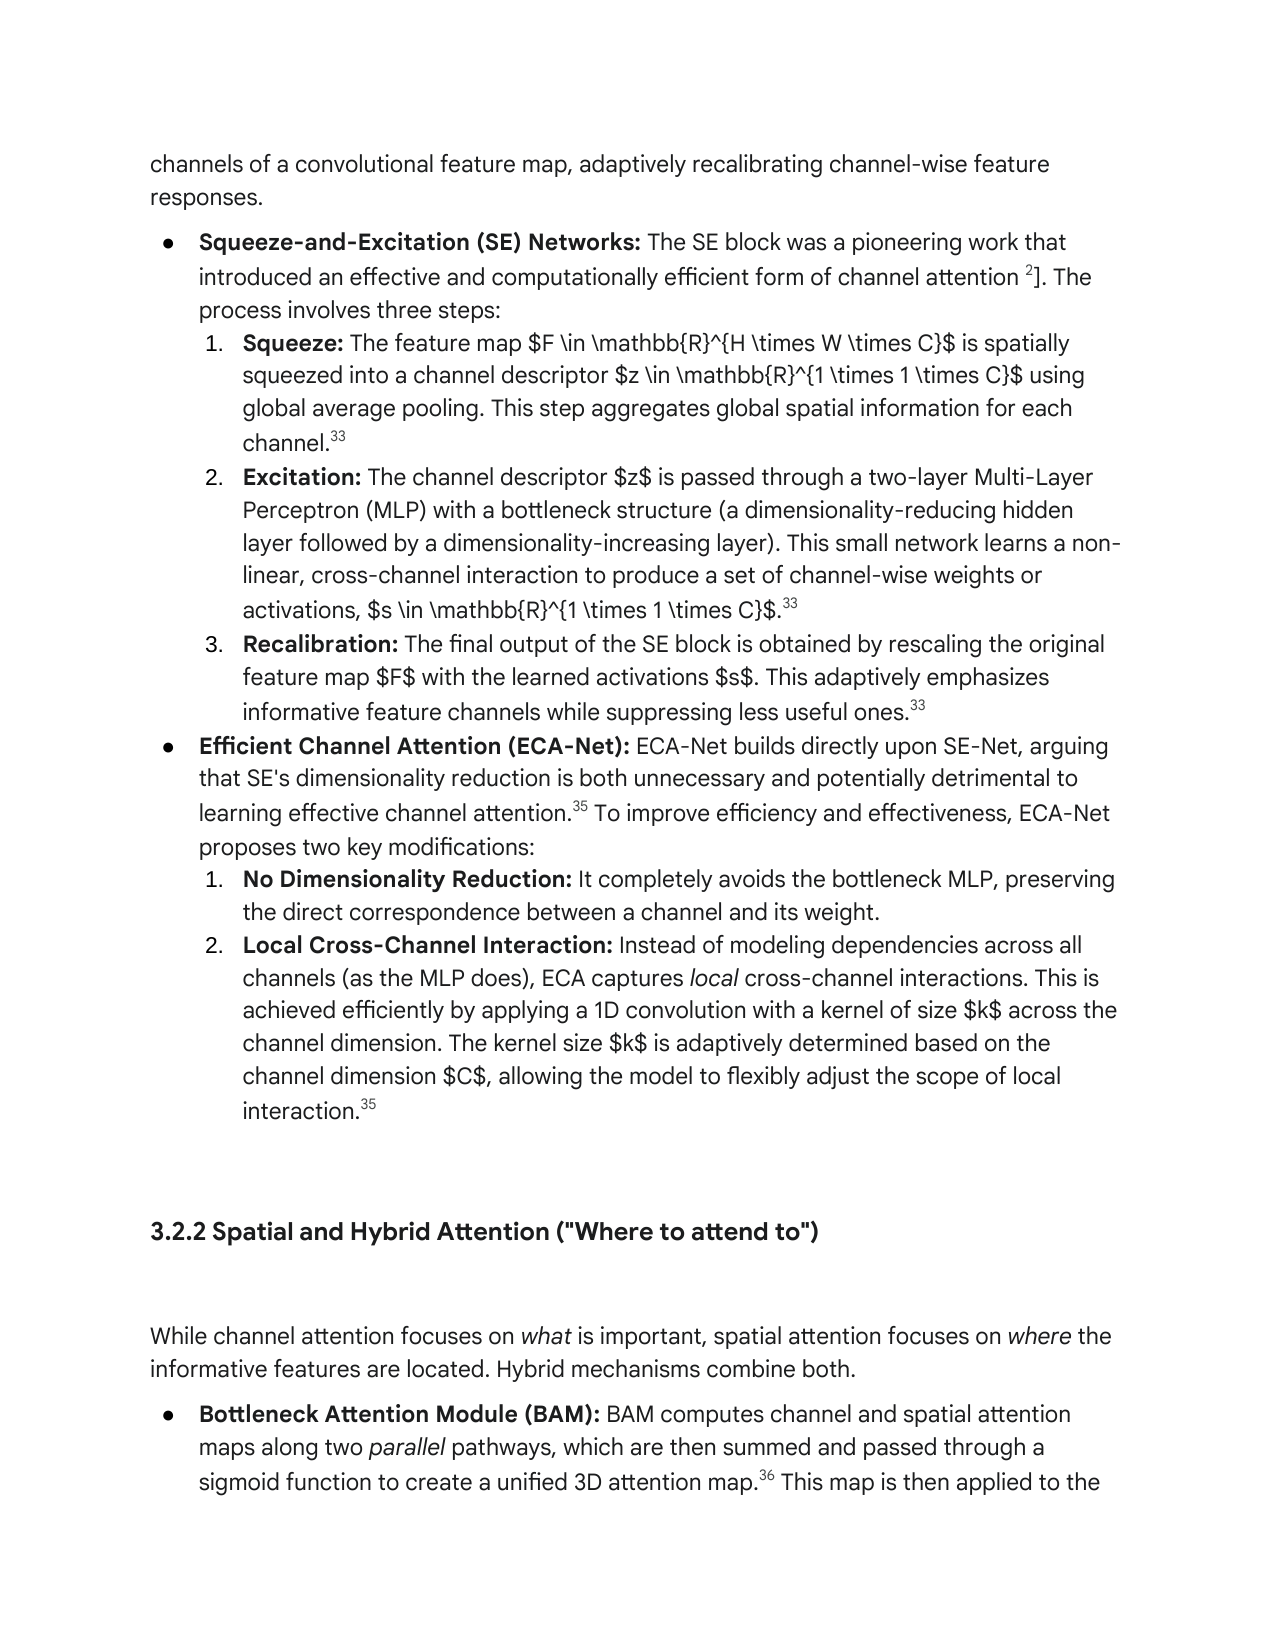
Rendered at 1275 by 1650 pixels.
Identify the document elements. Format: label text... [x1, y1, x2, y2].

list Recalibration: The final output of the SE block is obtained by rescaling the original feature map $F$ with the learned activations $s$. This adaptively emphasizes informative feature channels while suppressing less useful ones.33 [205, 630, 1125, 727]
list Efficient Channel Attention (ECA-Net): ECA-Net builds directly upon SE-Net, arguing that SE's dimensionality reduction is both unnecessary and potentially detrimental to learning effective channel attention.35 To improve efficiency and effectiveness, ECA-Net proposes two key modifications: [161, 732, 1125, 862]
list Squeeze-and-Excitation (SE) Networks: The SE block was a pioneering work that introduced an effective and computationally efficient form of channel attention 2]. The process involves three steps: [161, 228, 1125, 325]
subtitle 3.2.2 Spatial and Hybrid Attention ("Where to attend to") [150, 1217, 1125, 1248]
list Local Cross-Channel Interaction: Instead of modeling dependencies across all channels (as the MLP does), ECA captures local cross-channel interactions. This is achieved efficiently by applying a 1D convolution with a kernel of size $k$ across the channel dimension. The kernel size $k$ is adaptively determined based on the channel dimension $C$, allowing the model to flexibly adjust the scope of local interaction.35 [205, 931, 1125, 1126]
text While channel attention focuses on what is important, spatial attention focuses on where the informative features are located. Hybrid mechanisms combine both. [150, 1322, 1125, 1384]
list Excitation: The channel descriptor $z$ is passed through a two-layer Multi-Layer Perceptron (MLP) with a bottleneck structure (a dimensionality-reducing hidden layer followed by a dimensionality-increasing layer). This small network learns a non-linear, cross-channel interaction to produce a set of channel-wise weights or activations, $s \in \mathbb{R}^{1 \times 1 \times C}$.33 [205, 463, 1125, 626]
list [161, 1400, 1125, 1498]
list Squeeze: The feature map $F \in \mathbb{R}^{H \times W \times C}$ is spatially squeezed into a channel descriptor $z \in \mathbb{R}^{1 \times 1 \times C}$ using global average pooling. This step aggregates global spatial information for each channel.33 [205, 329, 1125, 459]
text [150, 150, 1125, 211]
list No Dimensionality Reduction: It completely avoids the bottleneck MLP, preserving the direct correspondence between a channel and its weight. [205, 866, 1125, 927]
